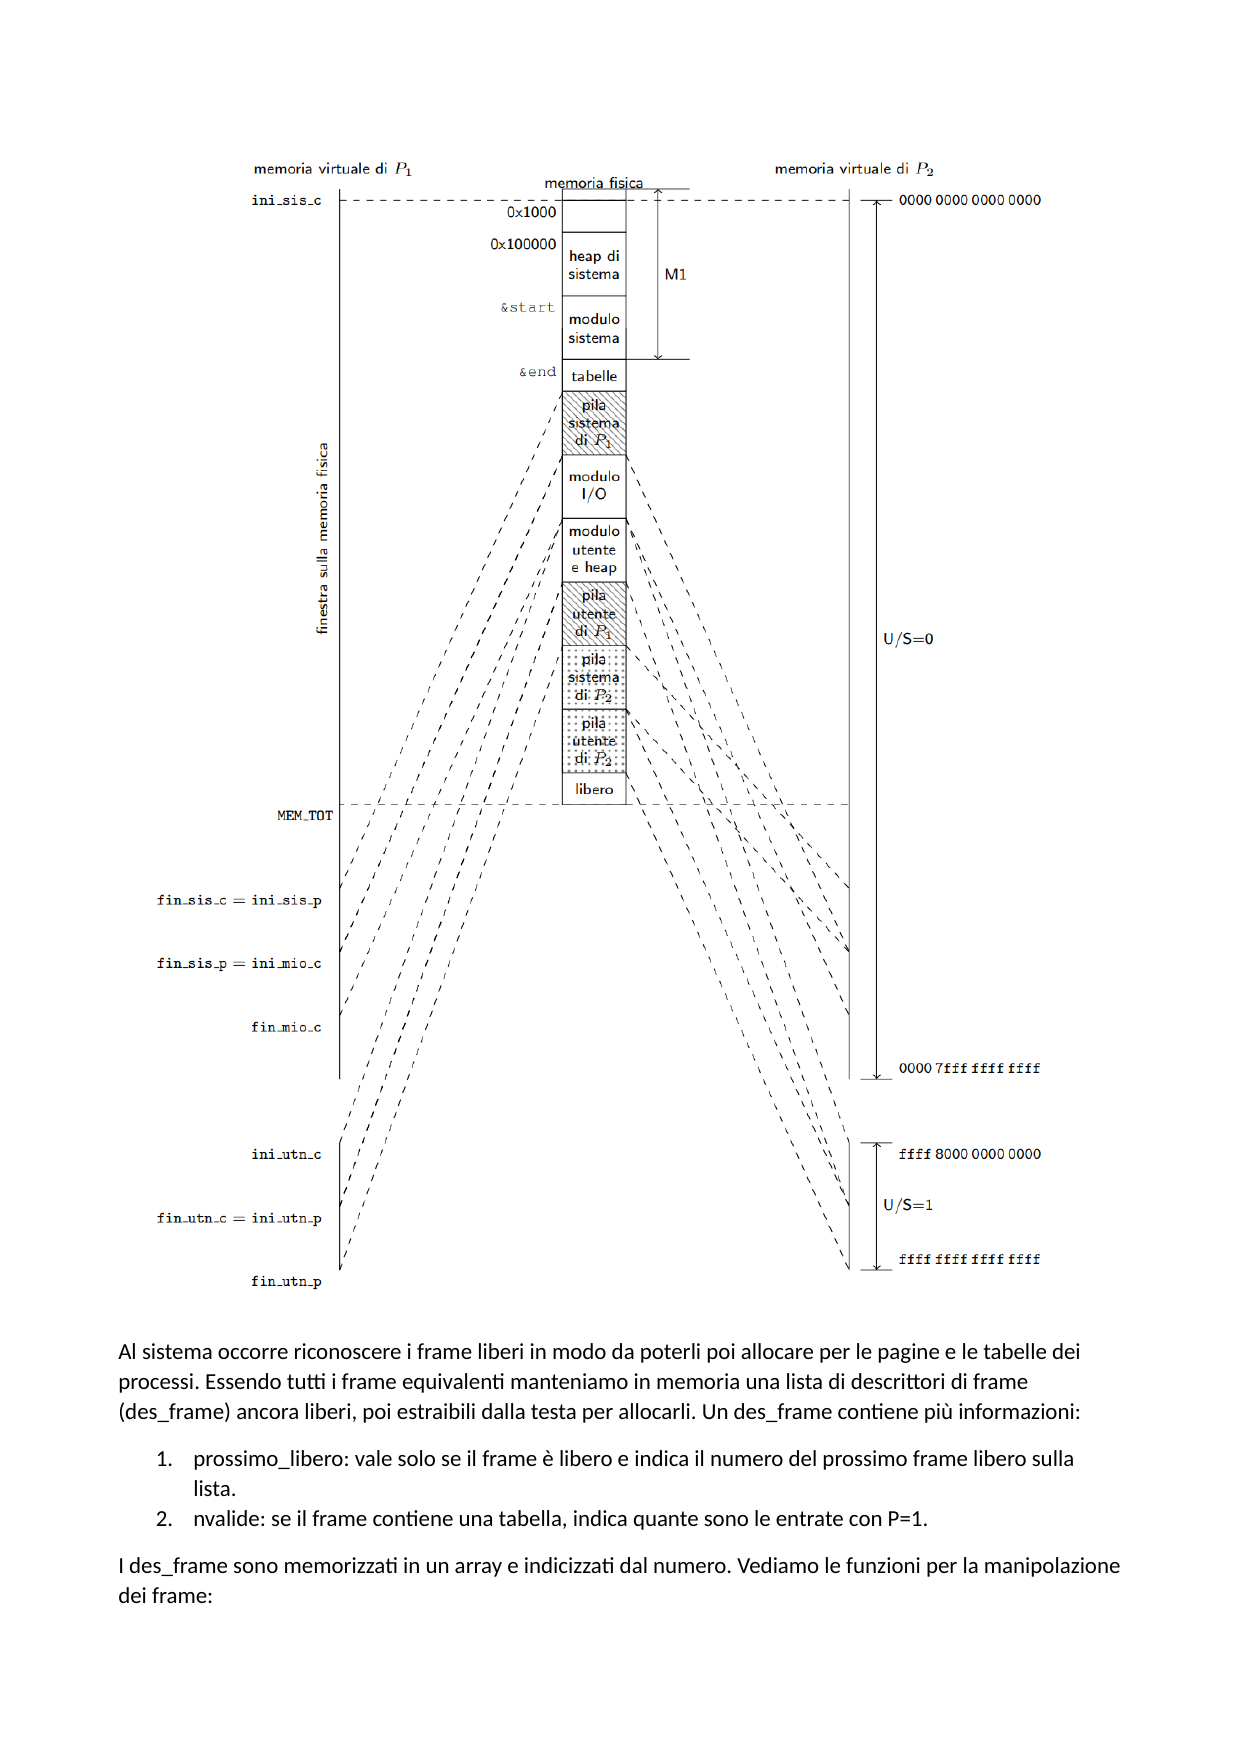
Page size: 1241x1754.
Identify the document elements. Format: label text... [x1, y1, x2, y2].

list nvalide: se il frame contiene una tabella, indica quante sono le entrate con P=1. [156, 1504, 1122, 1532]
picture [135, 147, 1105, 1318]
text Al sistema occorre riconoscere i frame liberi in modo da poterli poi allocare per le pagine e le tabelle dei processi. Essendo tutti i frame equivalenti manteniamo in memoria una lista di descrittori di frame (des_frame) ancora liberi, poi estraibili dalla testa per allocarli. Un des_frame contiene più informazioni: [118, 1337, 1122, 1425]
list prossimo_libero: vale solo se il frame è libero e indica il numero del prossimo frame libero sulla lista. [156, 1444, 1122, 1502]
text I des_frame sono memorizzati in un array e indicizzati dal numero. Vediamo le funzioni per la manipolazione dei frame: [118, 1551, 1122, 1609]
